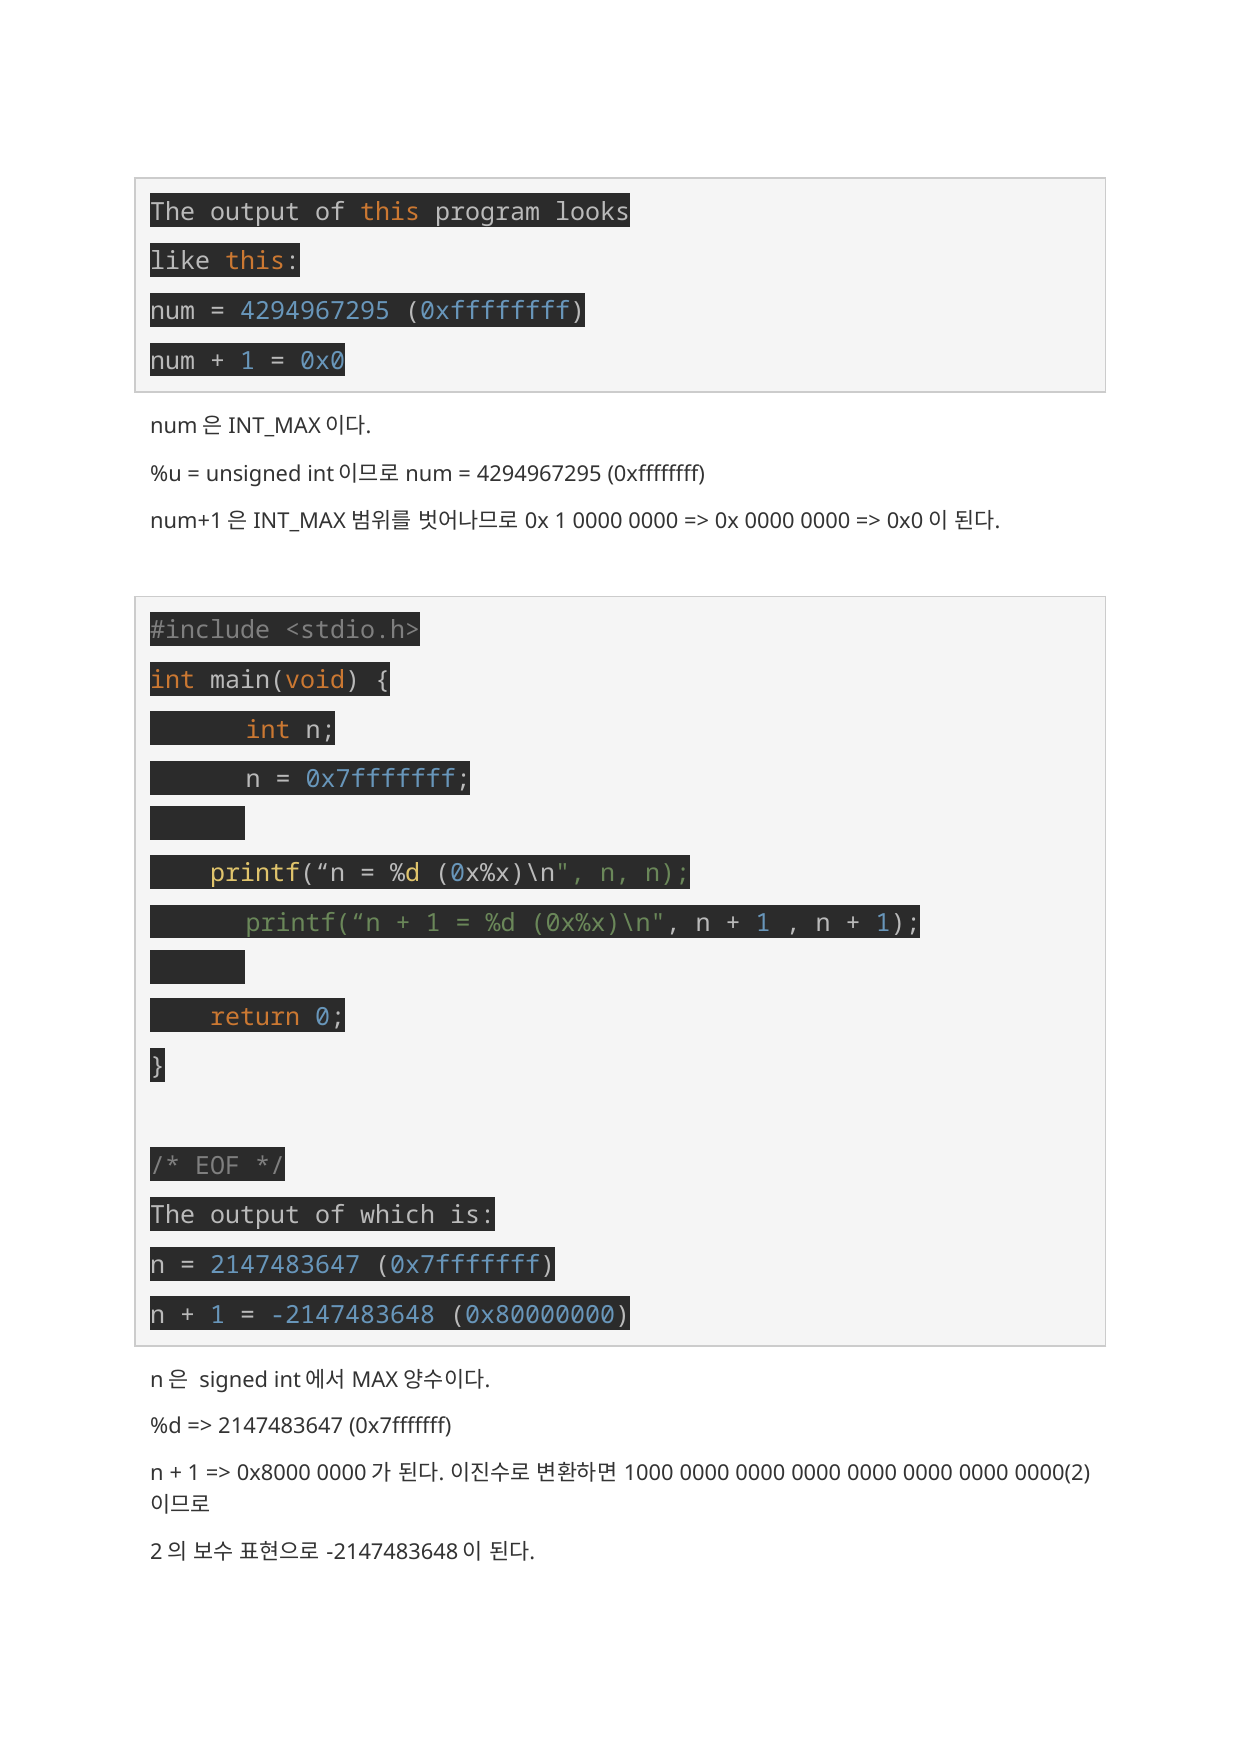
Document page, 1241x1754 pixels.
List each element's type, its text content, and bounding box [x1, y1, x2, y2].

text num = 4294967295 (0xffffffff) [136, 277, 1105, 326]
text /* EOF */ [136, 1131, 1105, 1181]
text #include <stdio.h> [136, 597, 1105, 646]
text n = 0x7fffffff; [136, 745, 1105, 794]
text num은 INT_MAX이다. [150, 408, 1090, 440]
text num+1은 INT_MAX 범위를 벗어나므로 0x 1 0000 0000 => 0x 0000 0000 => 0x0이 된다. [150, 503, 1090, 535]
text int main(void) { [136, 646, 1105, 695]
text The output of which is: [136, 1181, 1105, 1231]
text num + 1 = 0x0 [136, 326, 1105, 391]
text %d => 2147483647 (0x7fffffff) [150, 1409, 1090, 1439]
text } [136, 1032, 1105, 1081]
text 2의 보수 표현으로 -2147483648이 된다. [150, 1534, 1090, 1566]
text %u = unsigned int이므로 num = 4294967295 (0xffffffff) [150, 456, 1090, 487]
text n + 1 => 0x8000 0000가 된다. 이진수로 변환하면 1000 0000 0000 0000 0000 0000 0000 0000(2)이므로 [150, 1455, 1090, 1518]
text return 0; [136, 982, 1105, 1032]
text int n; [136, 695, 1105, 745]
text printf(“n + 1 = %d (0x%x)\n", n + 1 , n + 1); [136, 888, 1105, 938]
text n + 1 = -2147483648 (0x80000000) [136, 1280, 1105, 1345]
text n은 signed int에서 MAX 양수이다. [150, 1362, 1090, 1394]
text n = 2147483647 (0x7fffffff) [136, 1231, 1105, 1280]
text printf(“n = %d (0x%x)\n", n, n); [136, 839, 1105, 888]
text The output of this program looks [136, 179, 1105, 227]
text like this: [136, 227, 1105, 277]
